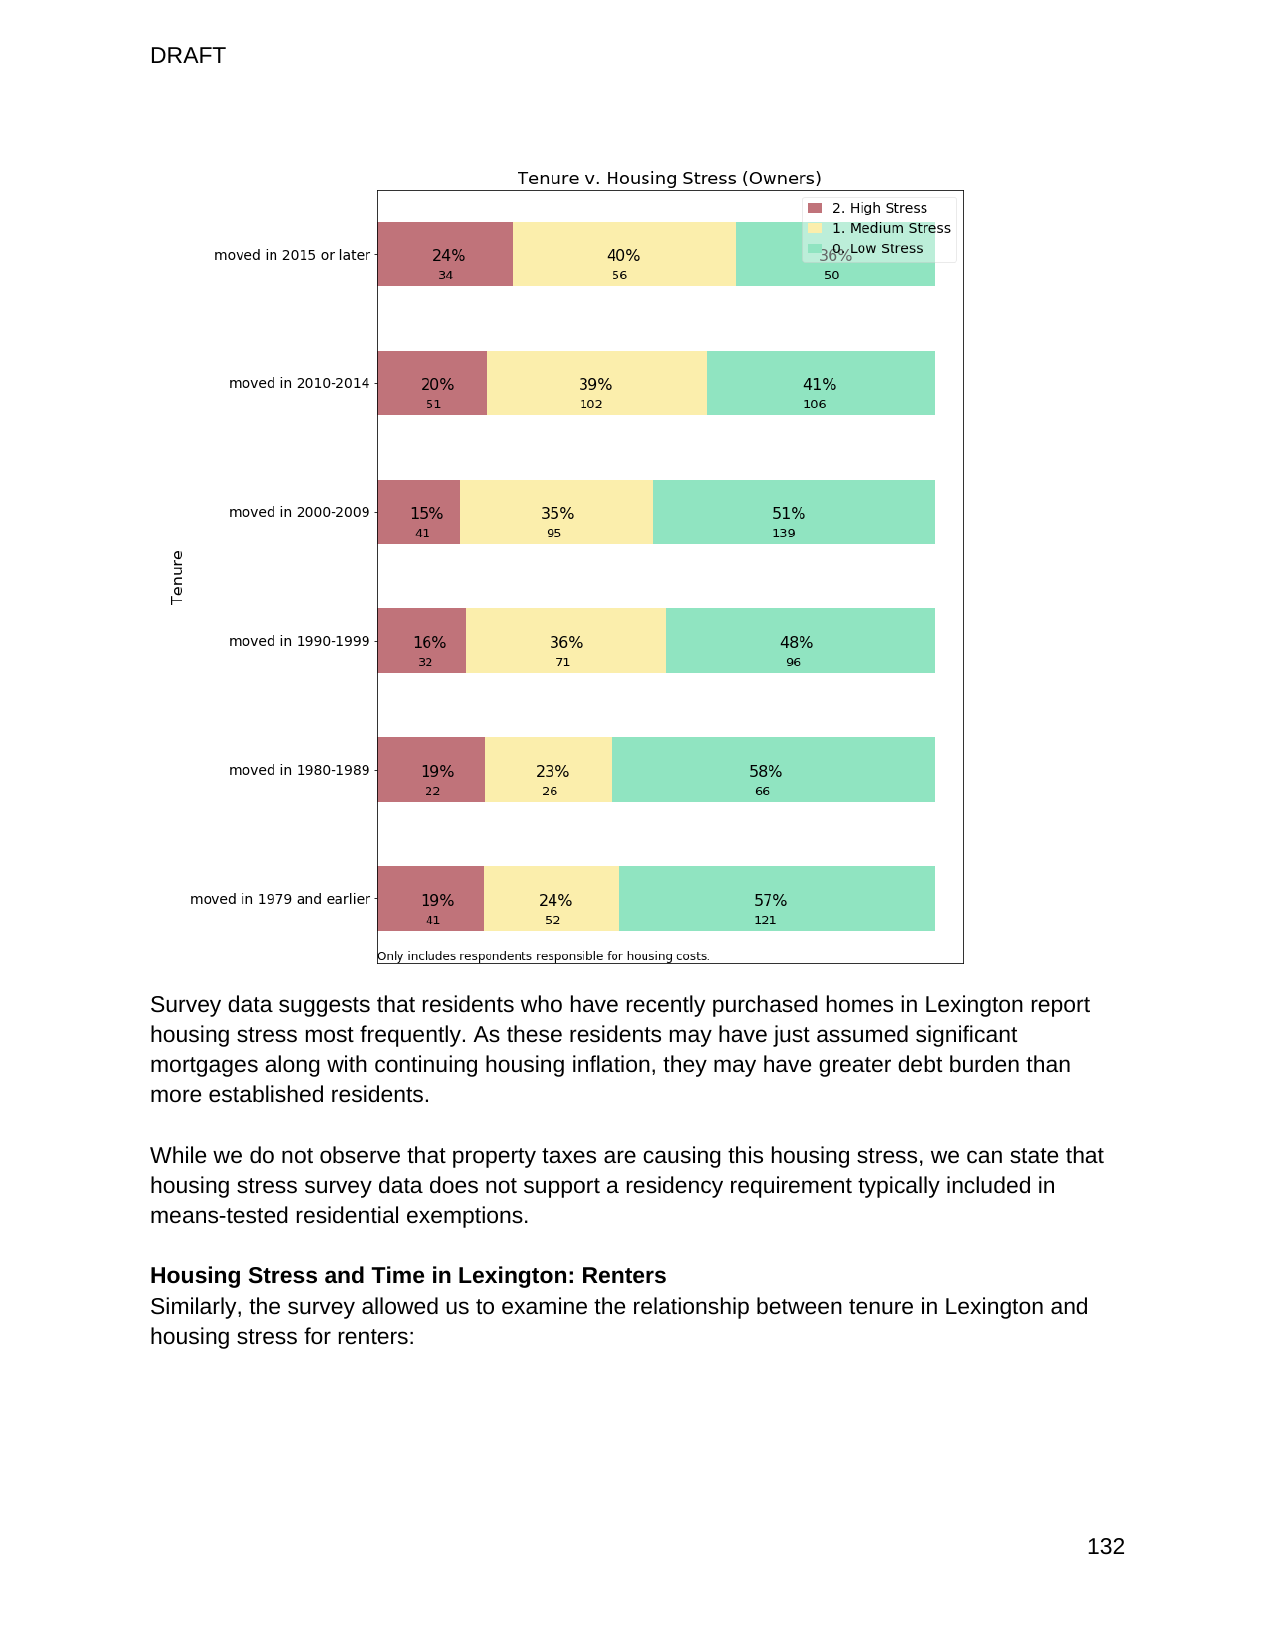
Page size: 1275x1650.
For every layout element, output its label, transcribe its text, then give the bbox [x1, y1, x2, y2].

text Housing Stress and Time in Lexington: Renters [150, 1262, 1125, 1289]
text Survey data suggests that residents who have recently purchased homes in Lexington report housing stress most frequently. As these residents may have just assumed significant mortgages along with continuing housing inflation, they may have greater debt burden than more established residents. [150, 991, 1125, 1107]
text Similarly, the survey allowed us to examine the relationship between tenure in Lexington and housing stress for renters: [150, 1293, 1125, 1349]
text While we do not observe that property taxes are causing this housing stress, we can state that housing stress survey data does not support a residency requirement typically included in means-tested residential exemptions. [150, 1142, 1125, 1228]
picture [150, 150, 987, 987]
